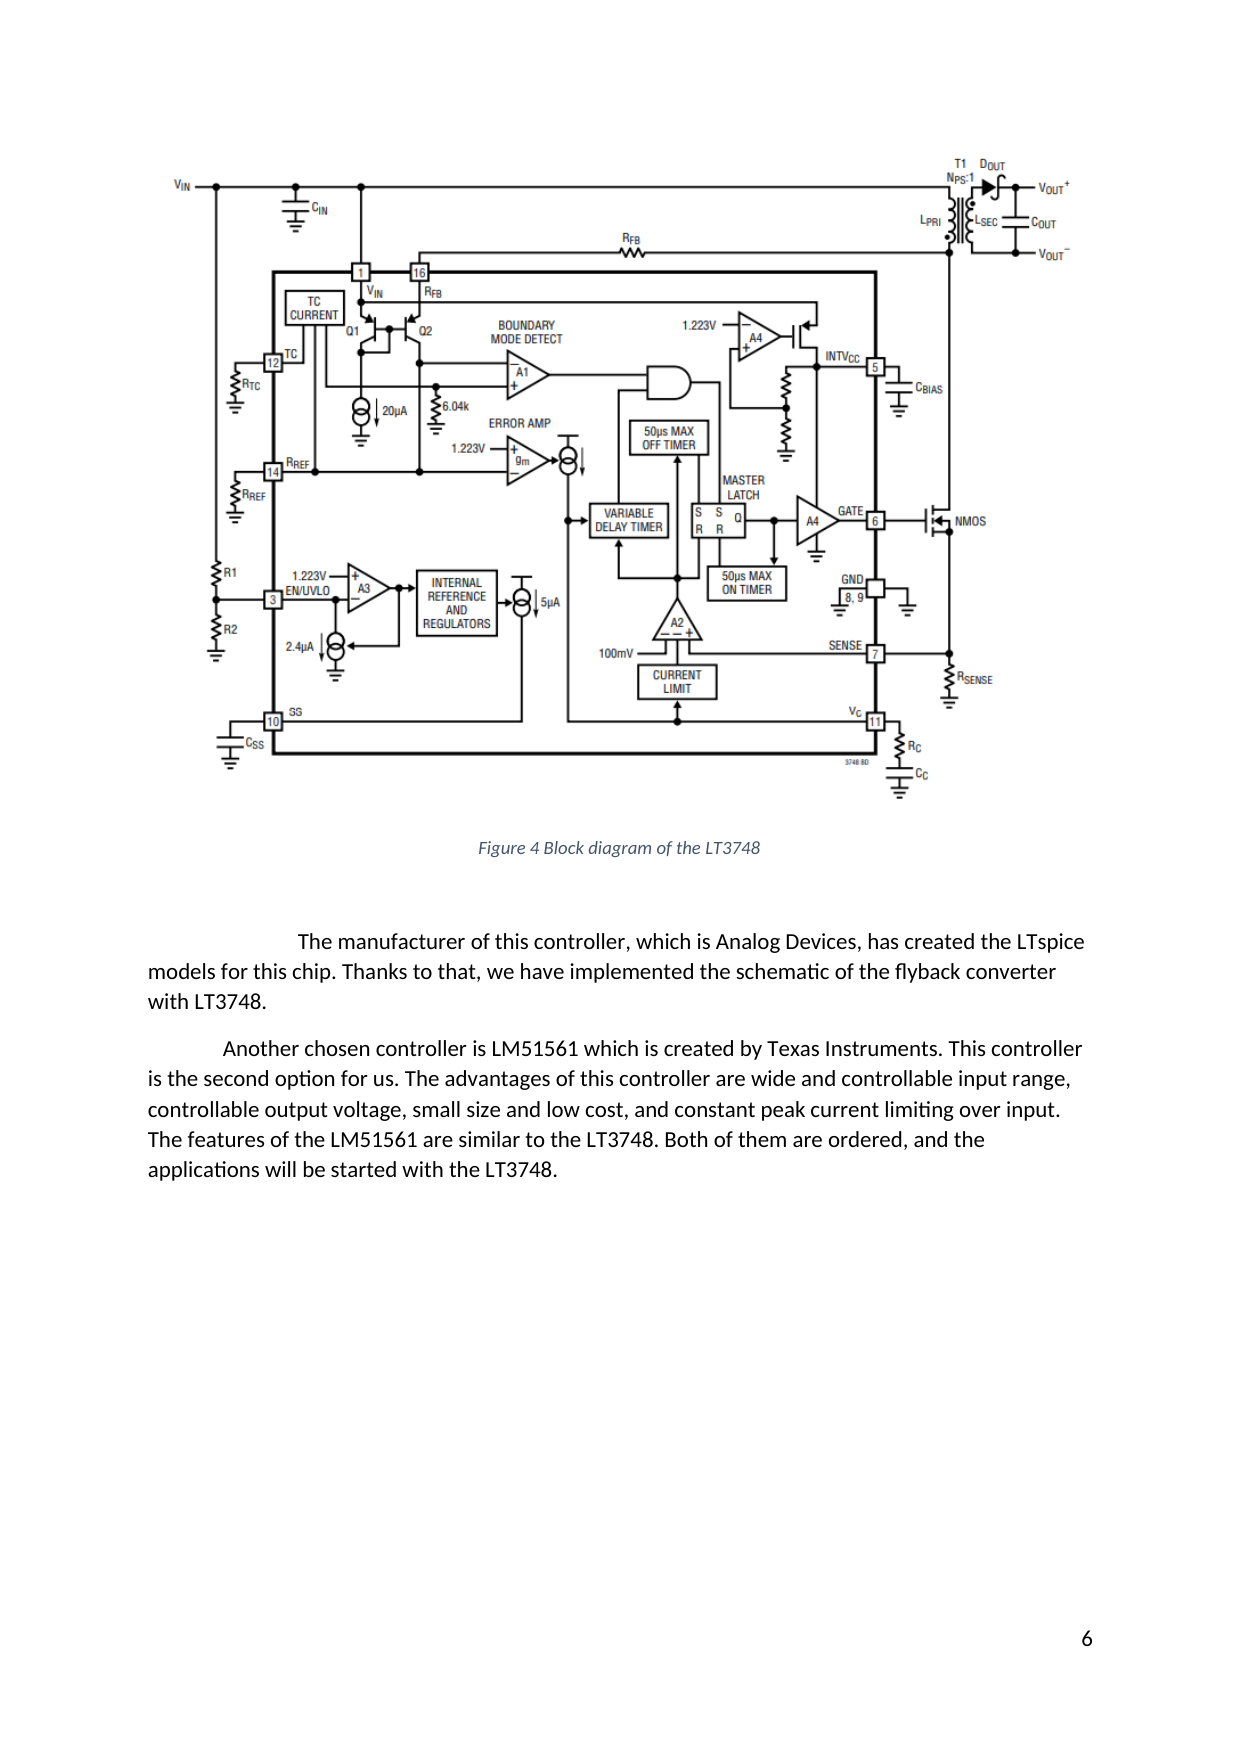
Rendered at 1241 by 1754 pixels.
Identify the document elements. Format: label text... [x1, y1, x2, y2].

text Figure 4 Block diagram of the LT3748 [148, 836, 1093, 859]
text Another chosen controller is LM51561 which is created by Texas Instruments. This controller is the second option for us. The advantages of this controller are wide and controllable input range, controllable output voltage, small size and low cost, and constant peak current limiting over input. The features of the LM51561 are similar to the LT3748. Both of them are ordered, and the applications will be started with the LT3748. [148, 1034, 1093, 1183]
text The manufacturer of this controller, which is Analog Devices, has created the LTspice models for this chip. Thanks to that, we have implemented the schematic of the flyback converter with LT3748. [148, 927, 1093, 1016]
picture [147, 147, 1093, 818]
